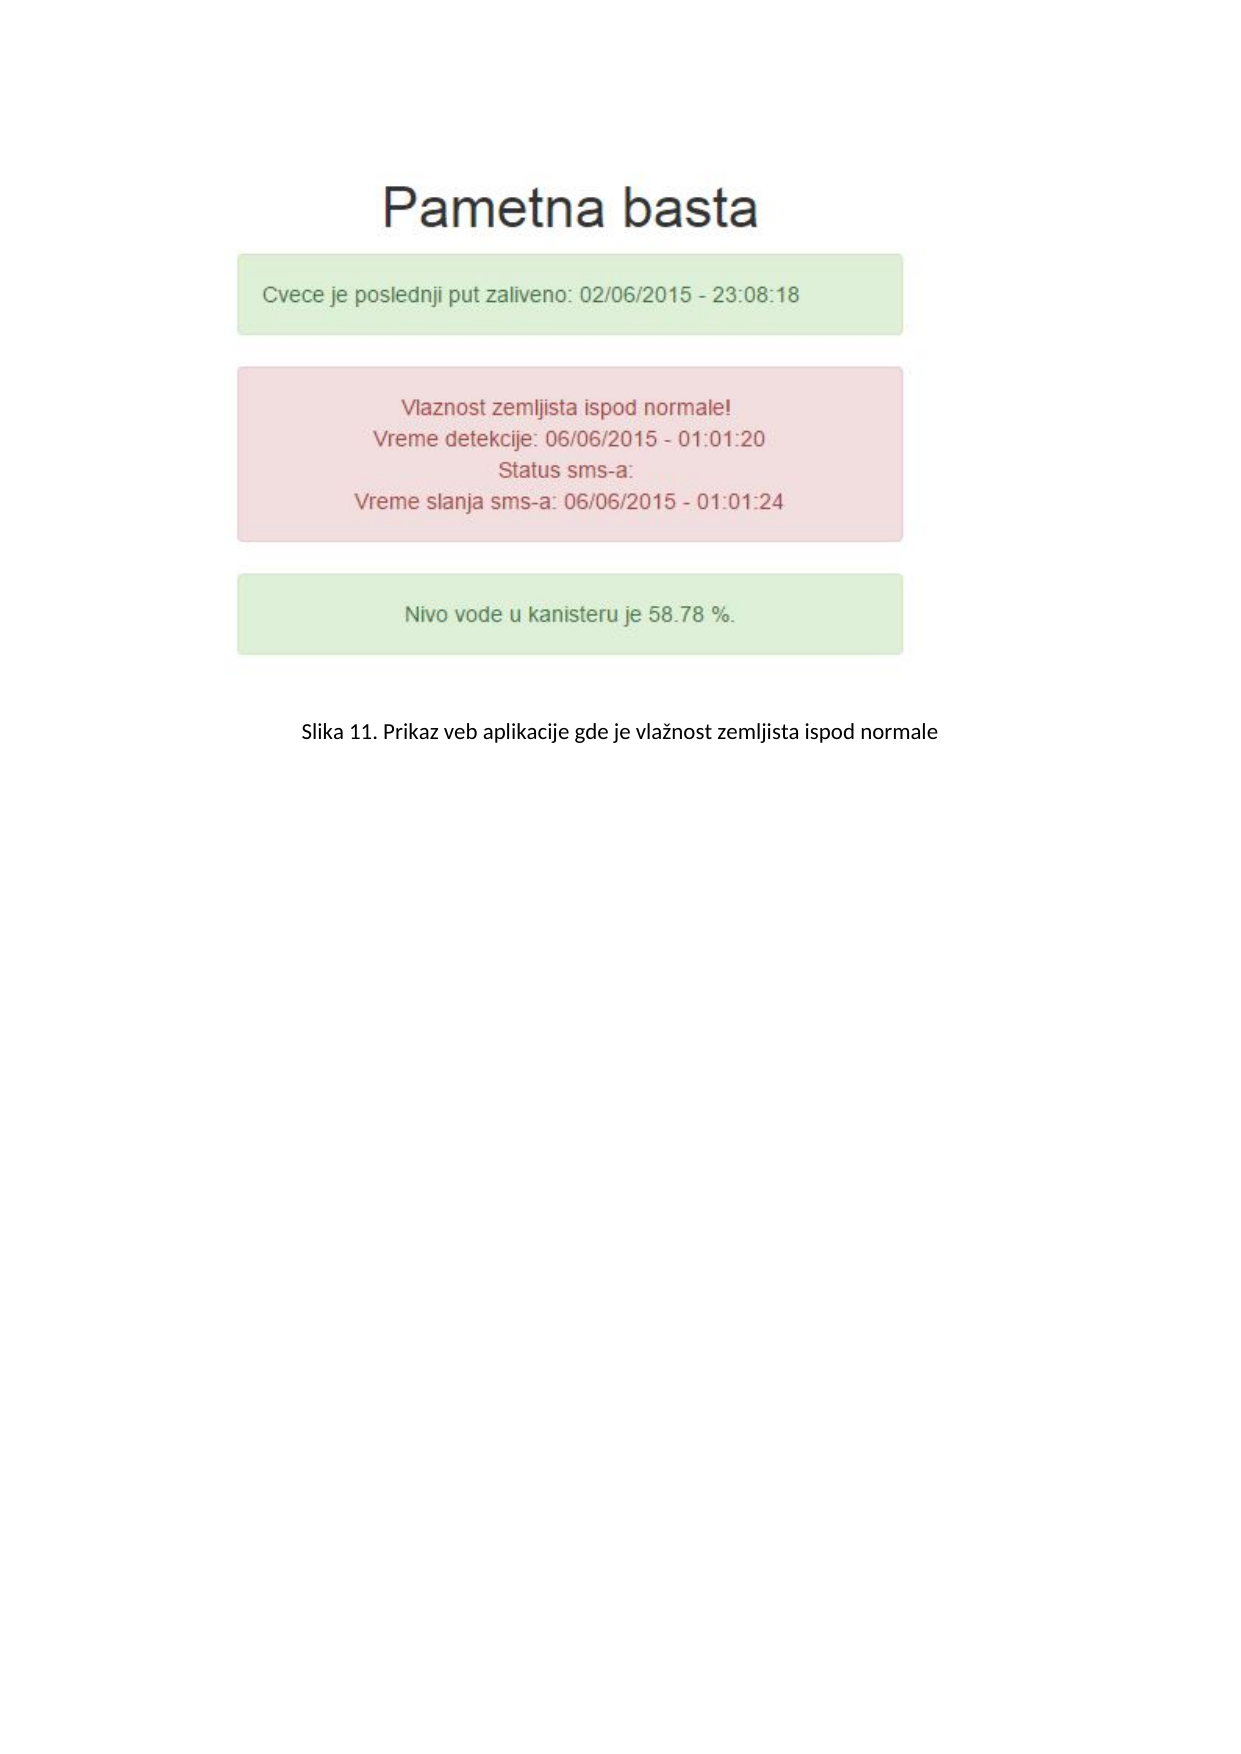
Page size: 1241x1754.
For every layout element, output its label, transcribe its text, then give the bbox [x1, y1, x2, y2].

text Slika 11. Prikaz veb aplikacije gde je vlažnost zemljista ispod normale [150, 717, 1090, 745]
picture [150, 150, 980, 699]
